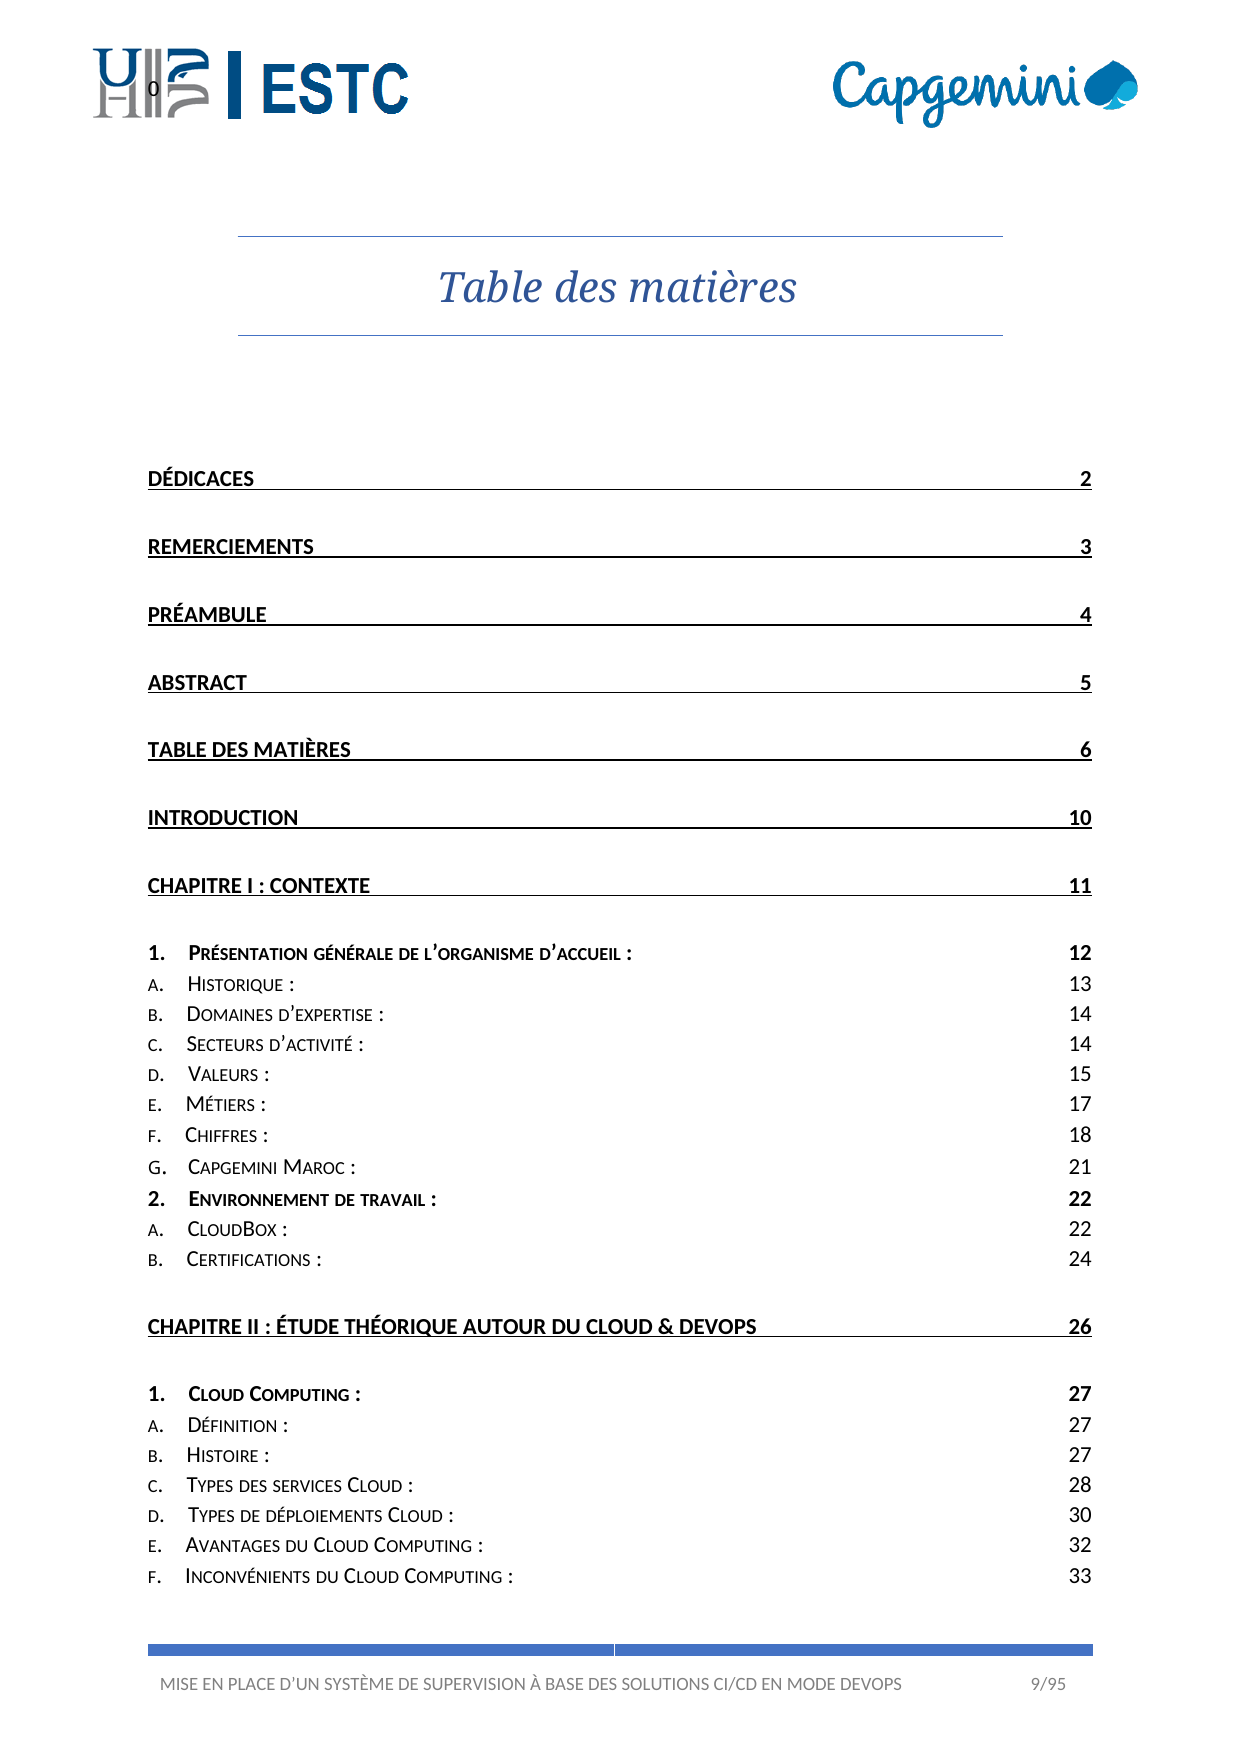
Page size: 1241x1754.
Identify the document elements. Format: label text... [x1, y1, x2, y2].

subtitle Table des matières [238, 237, 1003, 335]
picture [87, 40, 418, 136]
picture [833, 60, 1139, 128]
